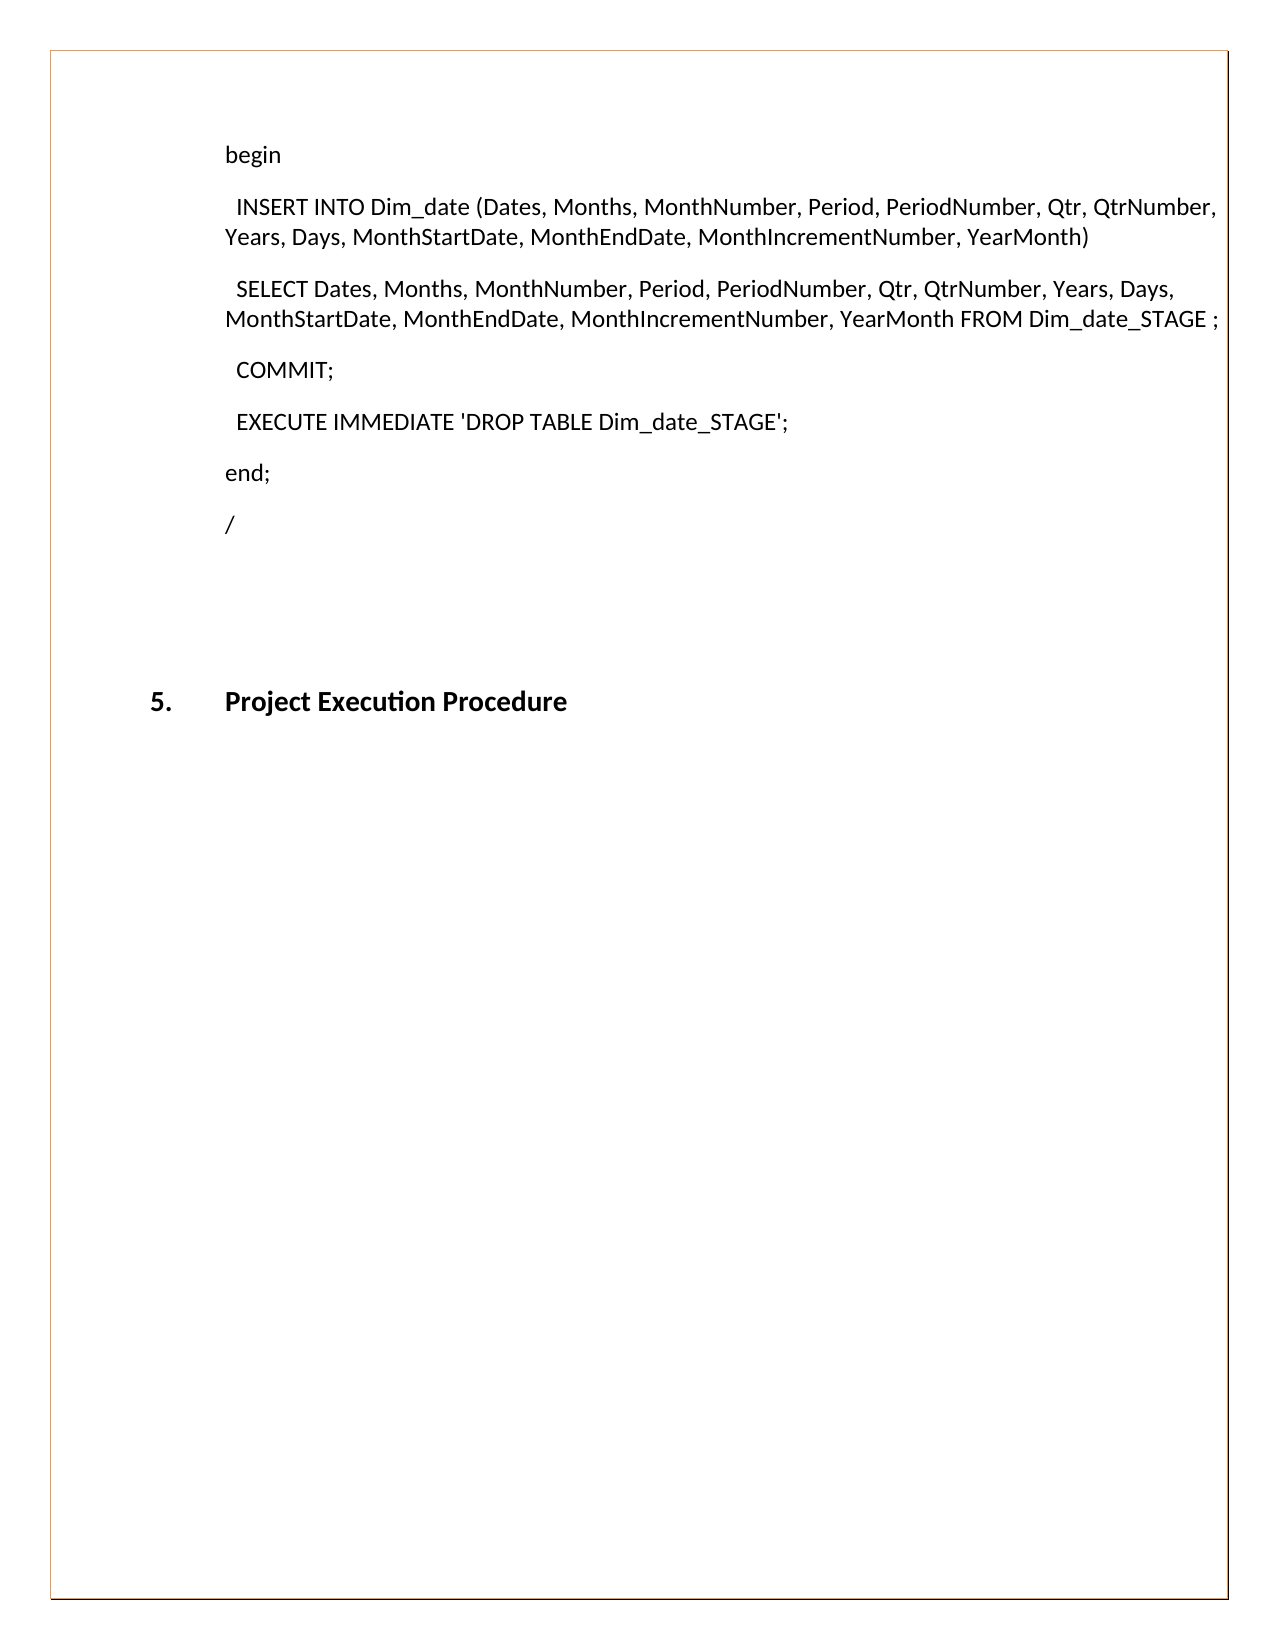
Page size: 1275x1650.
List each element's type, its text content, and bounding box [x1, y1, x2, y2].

text begin [225, 139, 1227, 170]
text / [225, 509, 1227, 539]
text end; [225, 457, 1227, 488]
subtitle Project Execution Procedure [150, 683, 1227, 719]
text INSERT INTO Dim_date (Dates, Months, MonthNumber, Period, PeriodNumber, Qtr, QtrNumber, Years, Days, MonthStartDate, MonthEndDate, MonthIncrementNumber, YearMonth) [225, 191, 1227, 252]
text SELECT Dates, Months, MonthNumber, Period, PeriodNumber, Qtr, QtrNumber, Years, Days, MonthStartDate, MonthEndDate, MonthIncrementNumber, YearMonth FROM Dim_date_STAGE ; [225, 273, 1227, 334]
text EXECUTE IMMEDIATE 'DROP TABLE Dim_date_STAGE'; [225, 406, 1227, 437]
text COMMIT; [225, 355, 1227, 385]
